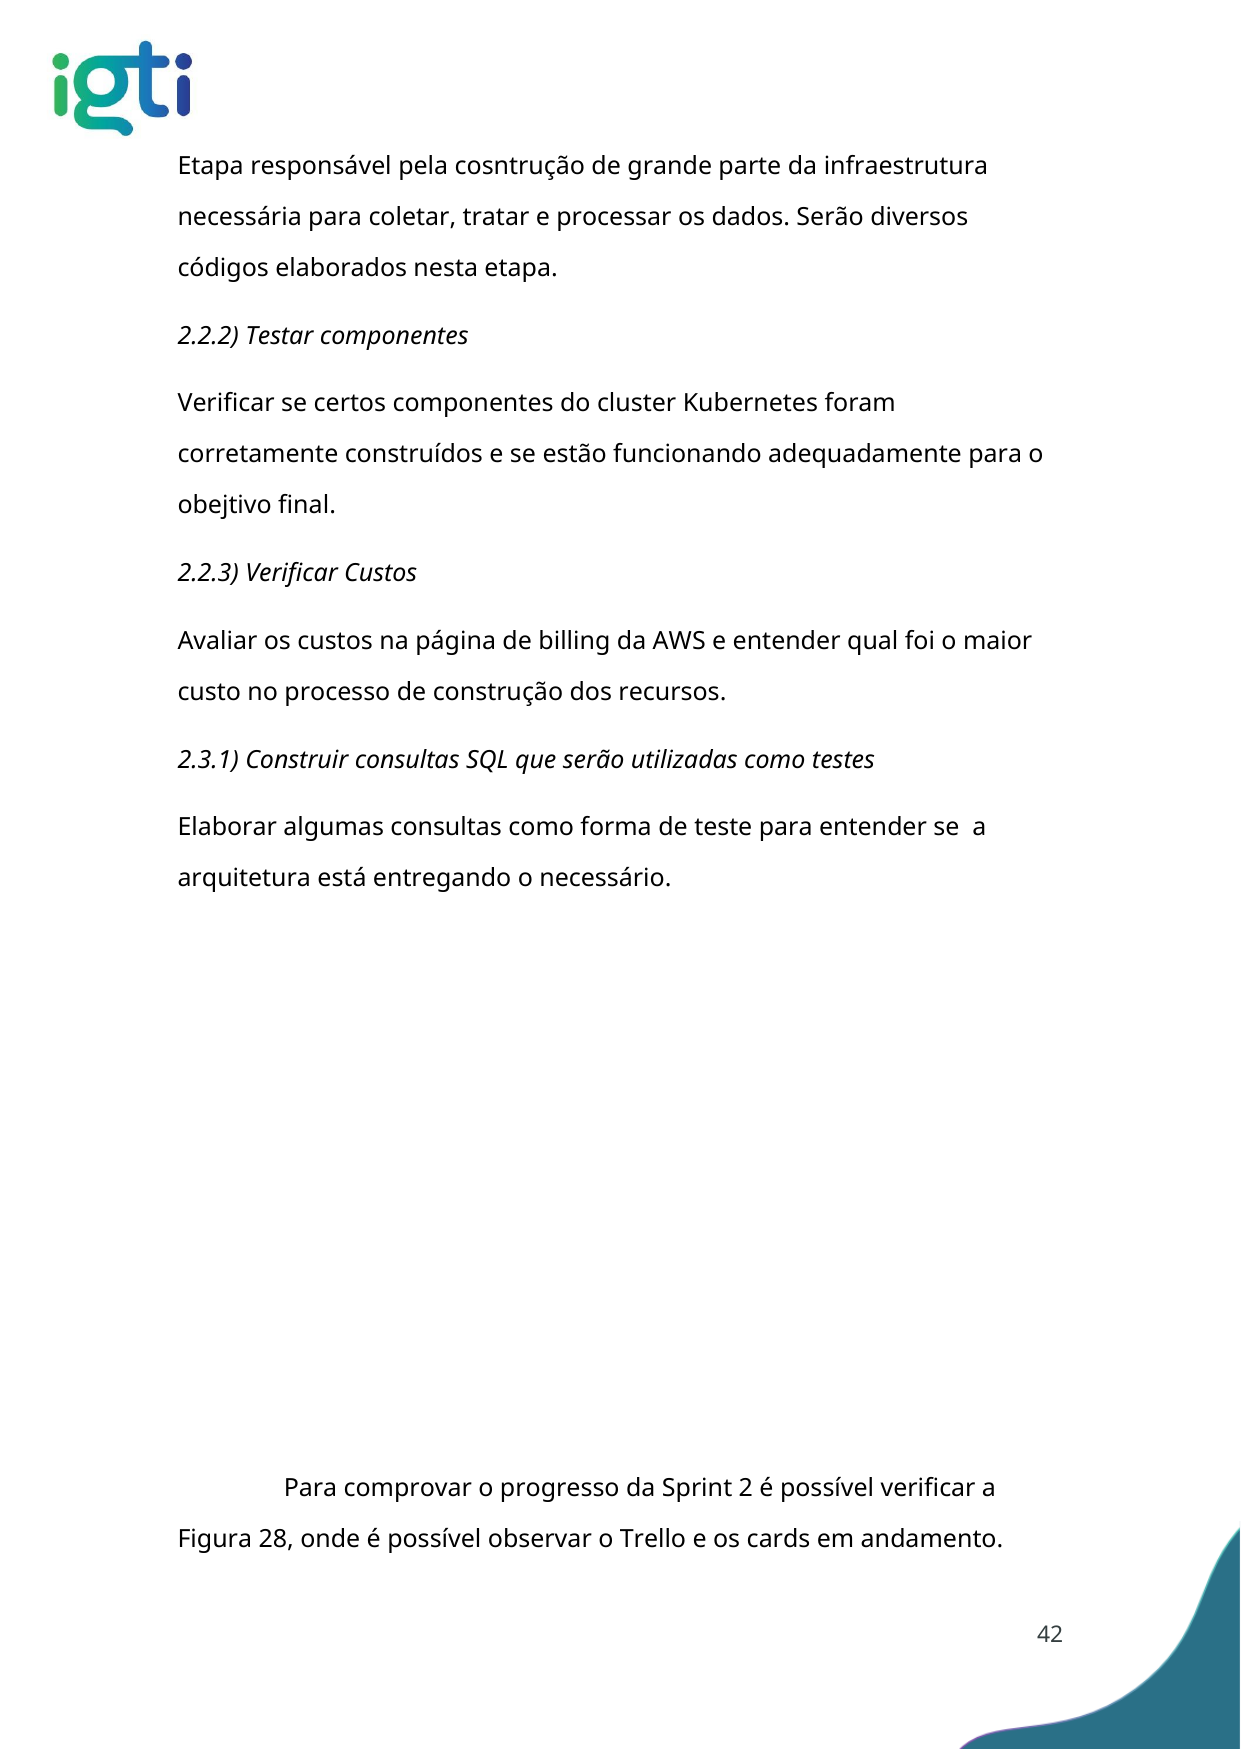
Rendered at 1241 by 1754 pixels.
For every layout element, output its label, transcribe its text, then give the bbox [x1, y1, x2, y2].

text Verificar se certos componentes do cluster Kubernetes foram corretamente construídos e se estão funcionando adequadamente para o obejtivo final. [177, 385, 1063, 521]
text Avaliar os custos na página de billing da AWS e entender qual foi o maior custo no processo de construção dos recursos. [177, 623, 1063, 708]
text 2.3.1) Construir consultas SQL que serão utilizadas como testes [177, 741, 1063, 775]
picture [955, 1521, 1241, 1749]
text 2.2.2) Testar componentes [177, 317, 1063, 351]
text Para comprovar o progresso da Sprint 2 é possível verificar a Figura 28, onde é possível observar o Trello e os cards em andamento. [177, 1469, 1063, 1554]
text 2.2.3) Verificar Custos [177, 555, 1063, 589]
picture [37, 34, 205, 141]
text Elaborar algumas consultas como forma de teste para entender se a arquitetura está entregando o necessário. [177, 809, 1063, 894]
text Etapa responsável pela cosntrução de grande parte da infraestrutura necessária para coletar, tratar e processar os dados. Serão diversos códigos elaborados nesta etapa. [177, 148, 1063, 284]
